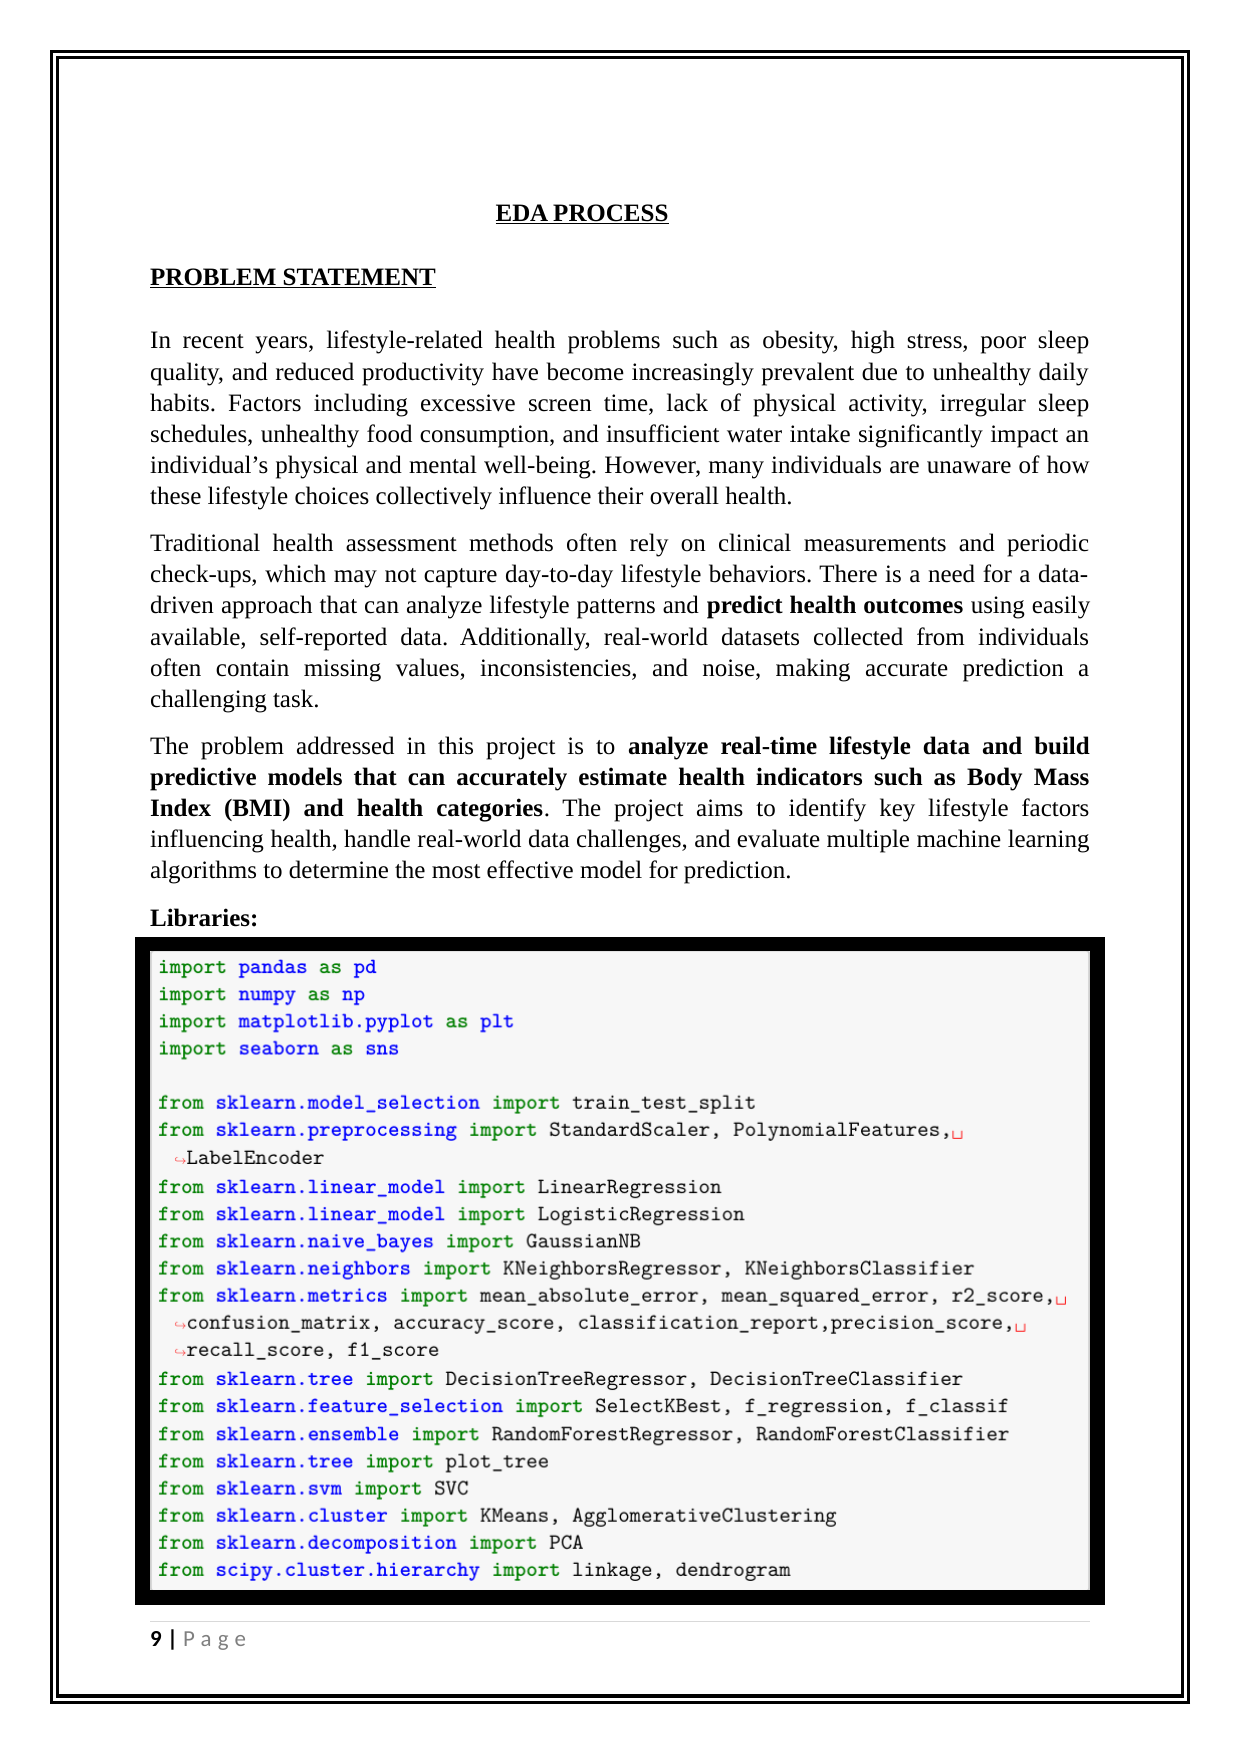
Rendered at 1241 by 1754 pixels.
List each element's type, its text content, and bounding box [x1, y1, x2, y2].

picture [150, 951, 1090, 1590]
text In recent years, lifestyle-related health problems such as obesity, high stress, poor sleep quality, and reduced productivity have become increasingly prevalent due to unhealthy daily habits. Factors including excessive screen time, lack of physical activity, irregular sleep schedules, unhealthy food consumption, and insufficient water intake significantly impact an individual’s physical and mental well-being. However, many individuals are unaware of how these lifestyle choices collectively influence their overall health. [150, 326, 1090, 509]
text Libraries: [150, 903, 1090, 932]
text Traditional health assessment methods often rely on clinical measurements and periodic check-ups, which may not capture day-to-day lifestyle behaviors. There is a need for a data-driven approach that can analyze lifestyle patterns and predict health outcomes using easily available, self-reported data. Additionally, real-world datasets collected from individuals often contain missing values, inconsistencies, and noise, making accurate prediction a challenging task. [150, 528, 1090, 712]
text EDA PROCESS [150, 198, 1013, 226]
text The problem addressed in this project is to analyze real-time lifestyle data and build predictive models that can accurately estimate health indicators such as Body Mass Index (BMI) and health categories. The project aims to identify key lifestyle factors influencing health, handle real-world data challenges, and evaluate multiple machine learning algorithms to determine the most effective model for prediction. [150, 731, 1090, 884]
text PROBLEM STATEMENT [150, 262, 1013, 290]
